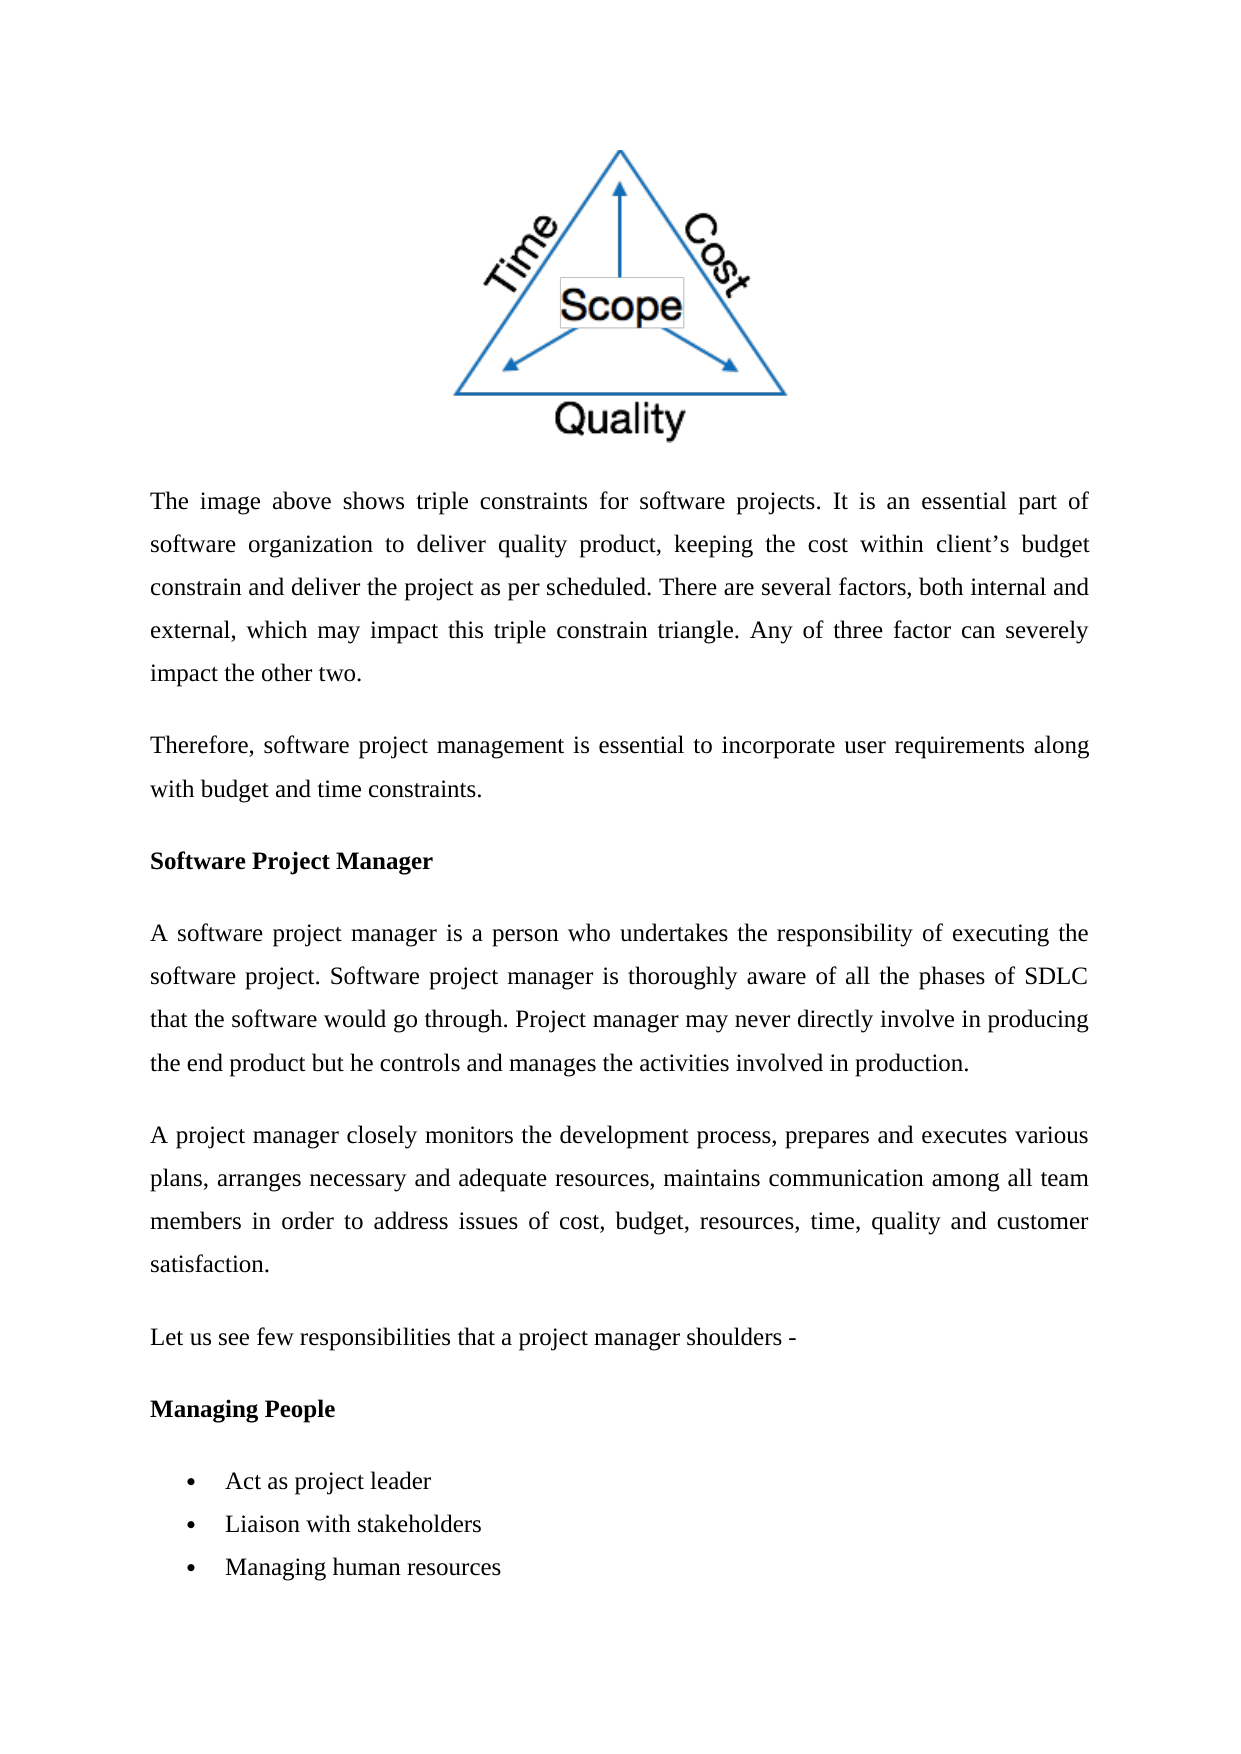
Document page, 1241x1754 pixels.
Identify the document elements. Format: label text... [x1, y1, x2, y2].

text Software Project Manager [150, 846, 1090, 875]
list Act as project leader [187, 1466, 1090, 1495]
text Let us see few responsibilities that a project manager shoulders - [150, 1322, 1090, 1350]
text Managing People [150, 1394, 1090, 1423]
list Managing human resources [187, 1552, 1090, 1581]
text A project manager closely monitors the development process, prepares and executes various plans, arranges necessary and adequate resources, maintains communication among all team members in order to address issues of cost, budget, resources, time, quality and customer satisfaction. [150, 1120, 1090, 1278]
picture [451, 150, 789, 443]
list Liaison with stakeholders [187, 1509, 1090, 1538]
text The image above shows triple constraints for software projects. It is an essential part of software organization to deliver quality product, keeping the cost within client’s budget constrain and deliver the project as per scheduled. There are several factors, both internal and external, which may impact this triple constrain triangle. Any of three factor can severely impact the other two. [150, 486, 1090, 687]
text A software project manager is a person who undertakes the responsibility of executing the software project. Software project manager is thoroughly aware of all the phases of SDLC that the software would go through. Project manager may never directly involve in producing the end product but he controls and manages the activities involved in production. [150, 918, 1090, 1076]
text Therefore, software project management is essential to incorporate user requirements along with budget and time constraints. [150, 731, 1090, 802]
